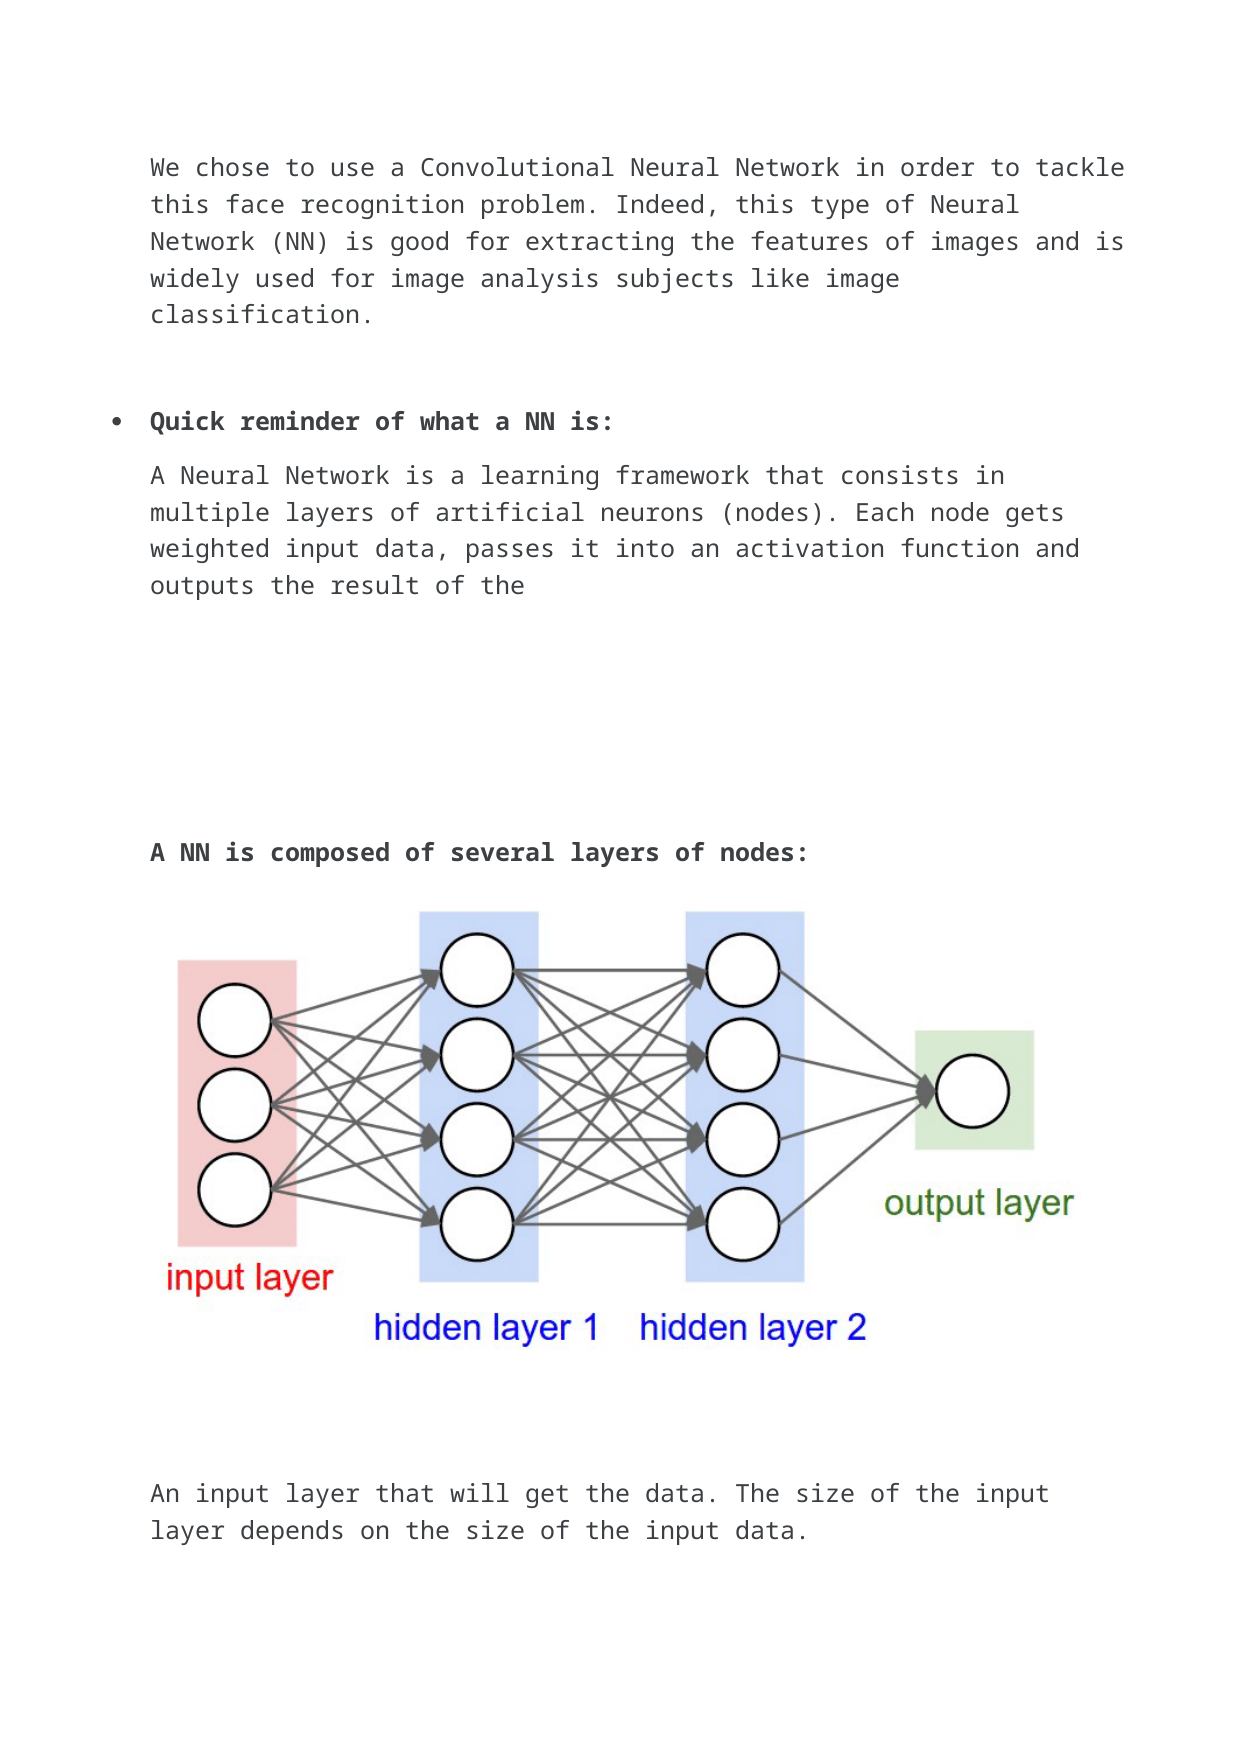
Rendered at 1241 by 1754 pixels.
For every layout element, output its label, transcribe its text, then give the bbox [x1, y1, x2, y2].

text A Neural Network is a learning framework that consists in multiple layers of artificial neurons (nodes). Each node gets weighted input data, passes it into an activation function and outputs the result of the [150, 457, 1128, 602]
text We chose to use a Convolutional Neural Network in order to tackle this face recognition problem. Indeed, this type of Neural Network (NN) is good for extracting the features of images and is widely used for image analysis subjects like image classification. [150, 150, 1128, 331]
text An input layer that will get the data. The size of the input layer depends on the size of the input data. [150, 1476, 1128, 1547]
text A NN is composed of several layers of nodes: [150, 835, 1128, 869]
picture [159, 901, 1081, 1354]
list Quick reminder of what a NN is: [112, 404, 1128, 438]
